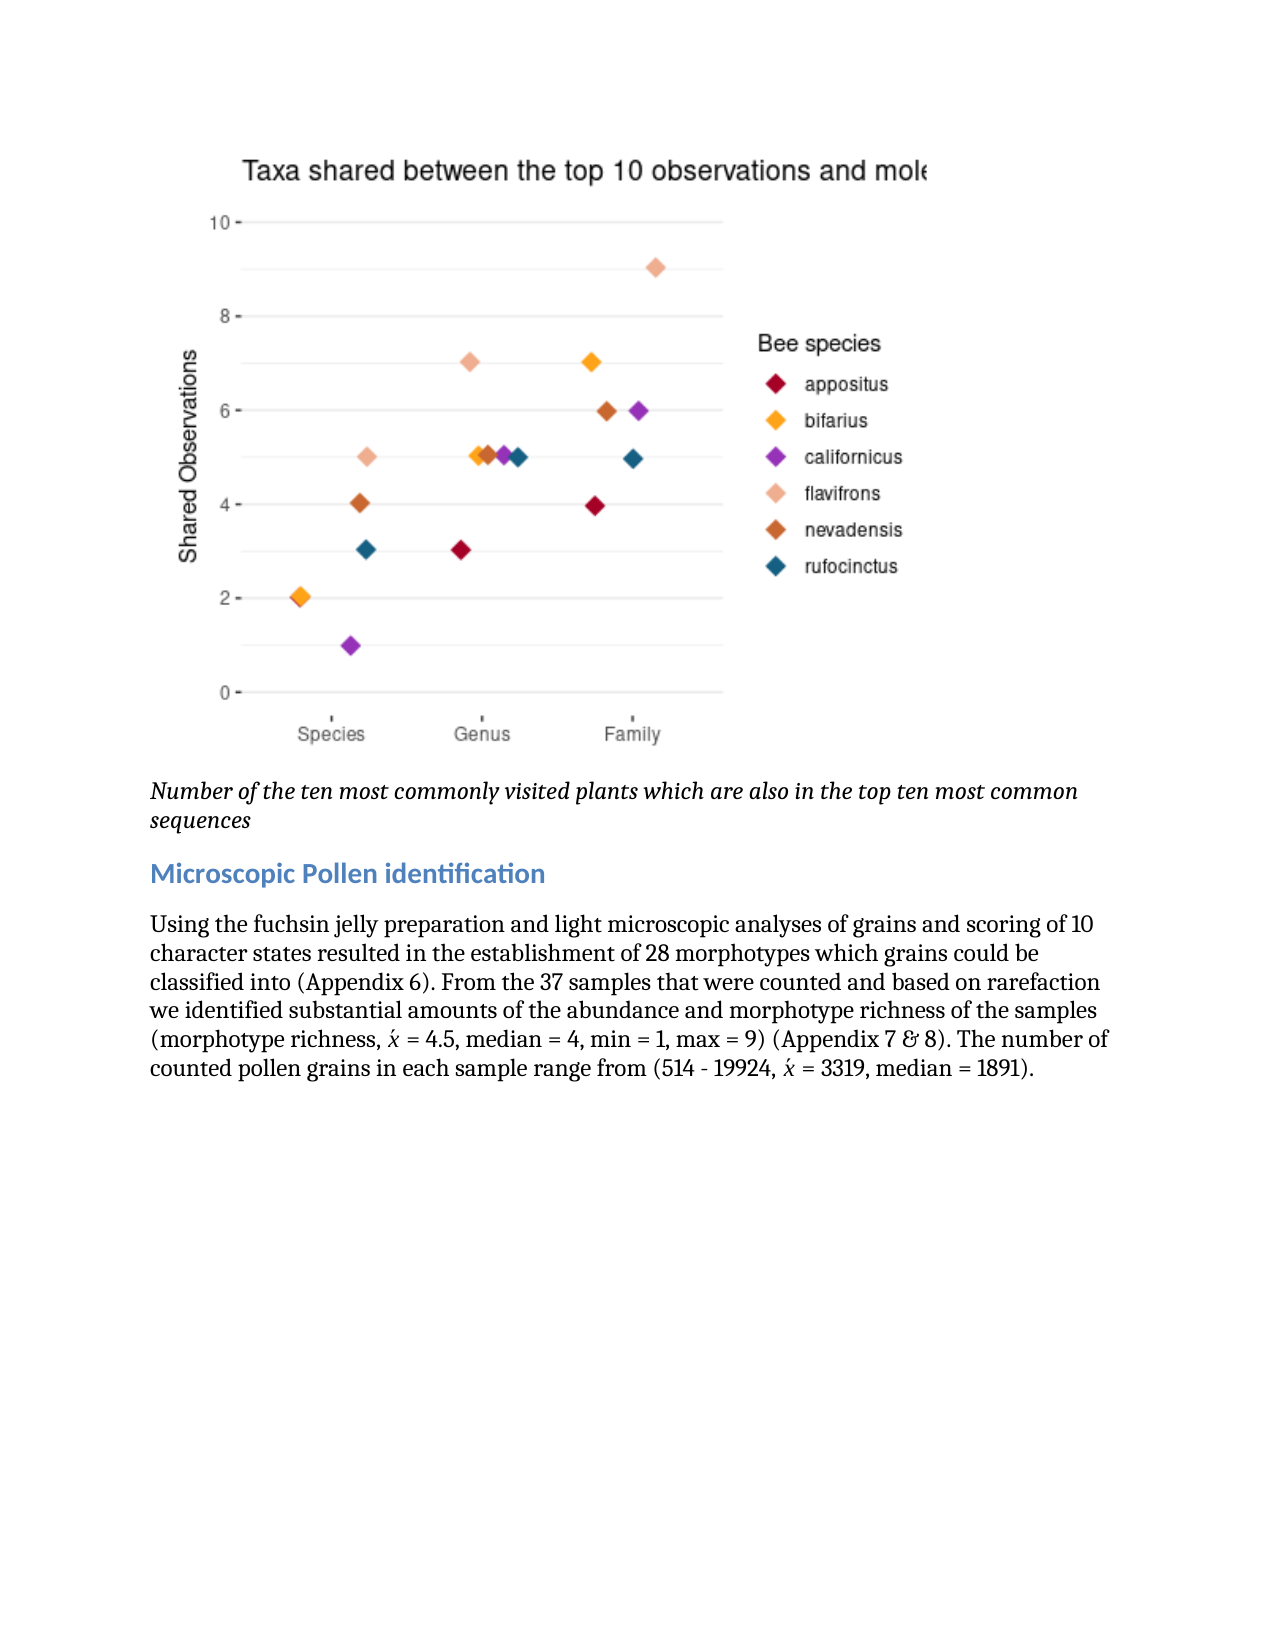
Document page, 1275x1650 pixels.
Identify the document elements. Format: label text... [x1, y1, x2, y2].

text Number of the ten most commonly visited plants which are also in the top ten most common sequences [150, 777, 1125, 835]
text Using the fuchsin jelly preparation and light microscopic analyses of grains and scoring of 10 character states resulted in the establishment of 28 morphotypes which grains could be classified into (Appendix 6). From the 37 samples that were counted and based on rarefaction we identified substantial amounts of the abundance and morphotype richness of the samples (morphotype richness, = 4.5, median = 4, min = 1, max = 9) (Appendix 7 & 8). The number of counted pollen grains in each sample range from (514 - 19924, = 3319, median = 1891). [150, 910, 1125, 1082]
picture [168, 150, 927, 757]
subtitle Microscopic Pollen identification [150, 856, 1125, 891]
